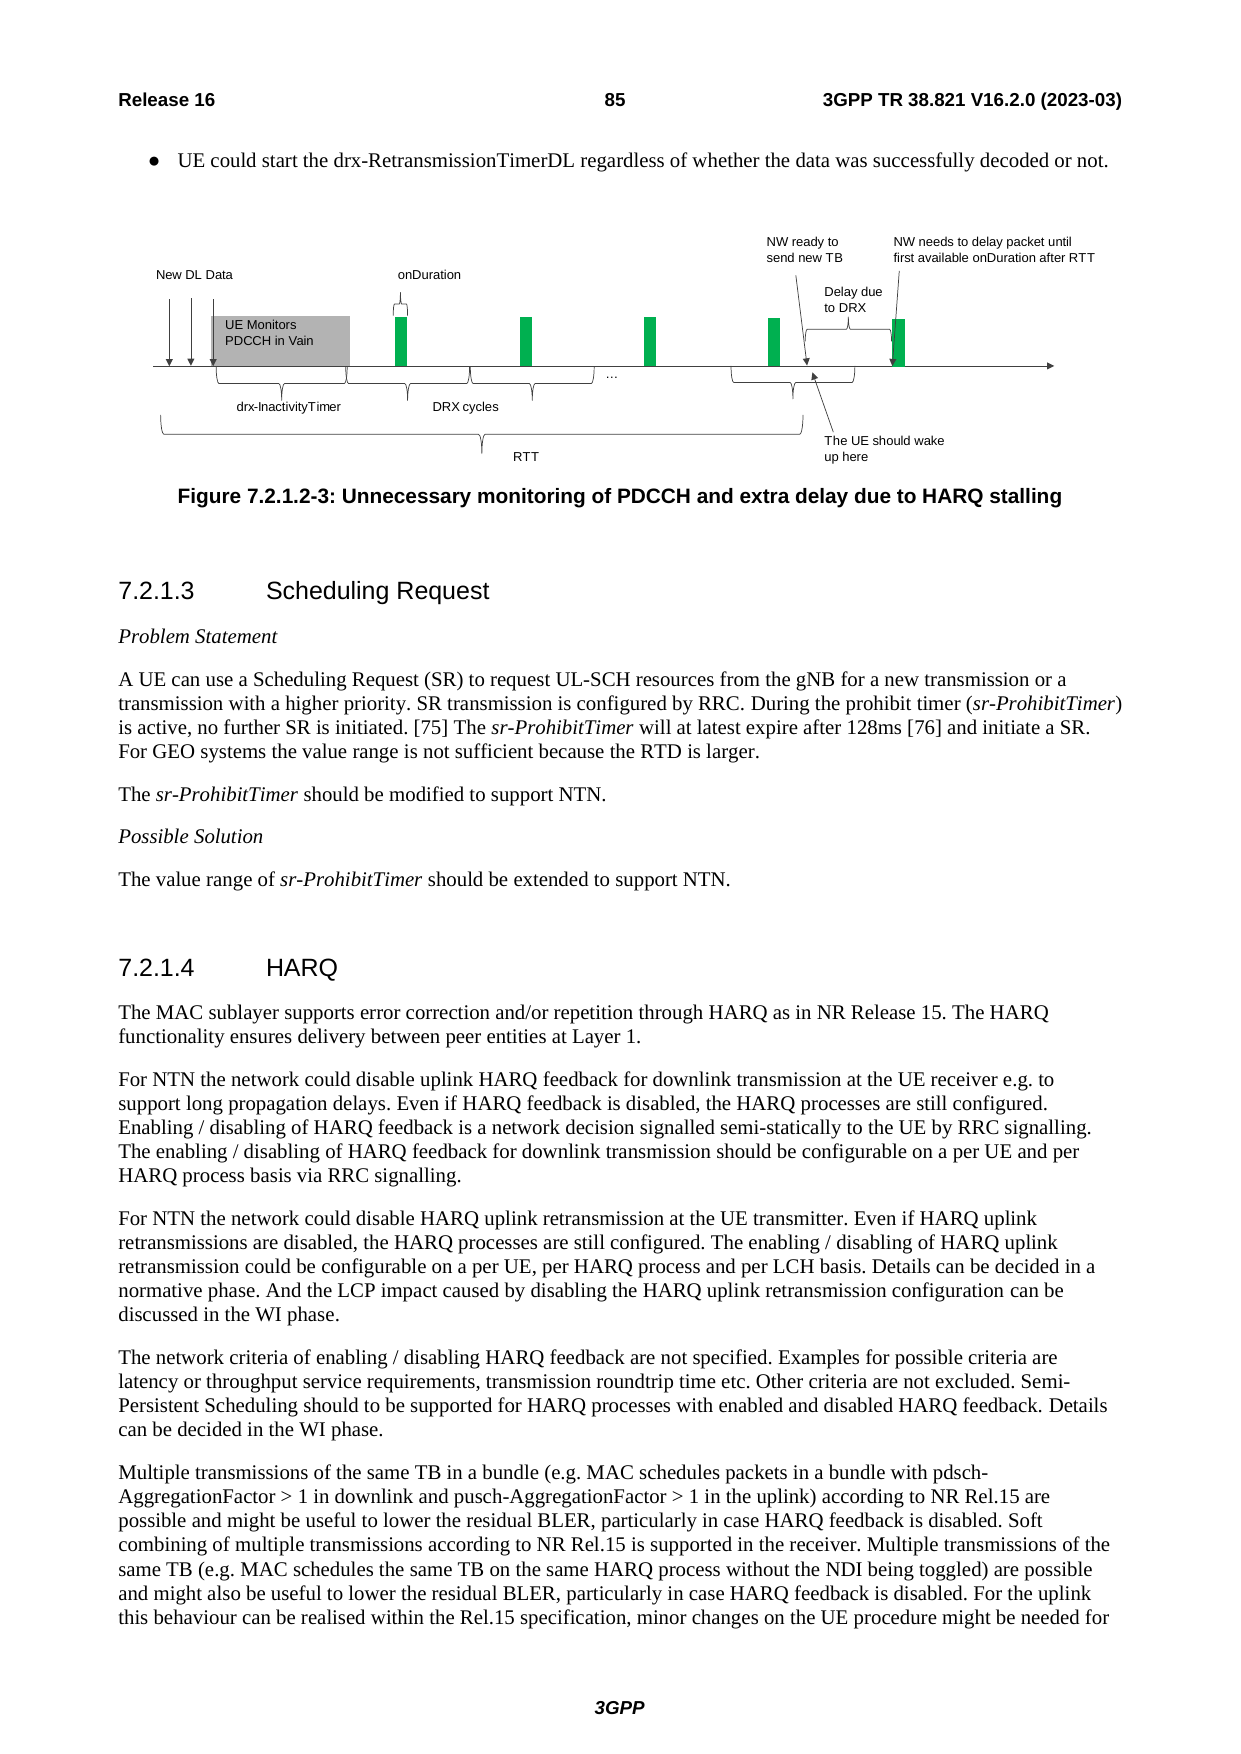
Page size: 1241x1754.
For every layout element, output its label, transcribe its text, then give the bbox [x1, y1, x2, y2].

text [118, 1460, 1122, 1629]
text Possible Solution [118, 824, 1122, 848]
text The MAC sublayer supports error correction and/or repetition through HARQ as in NR Release 15. The HARQ functionality ensures delivery between peer entities at Layer 1. [118, 1000, 1122, 1048]
subtitle 7.2.1.4 HARQ [118, 953, 1122, 981]
text ● UE could start the drx-RetransmissionTimerDL regardless of whether the data was successfully decoded or not. [148, 147, 1122, 172]
text For NTN the network could disable HARQ uplink retransmission at the UE transmitter. Even if HARQ uplink retransmissions are disabled, the HARQ processes are still configured. The enabling / disabling of HARQ uplink retransmission could be configurable on a per UE, per HARQ process and per LCH basis. Details can be decided in a normative phase. And the LCP impact caused by disabling the HARQ uplink retransmission configuration can be discussed in the WI phase. [118, 1206, 1122, 1326]
text Problem Statement [118, 624, 1122, 648]
subtitle 7.2.1.3 Scheduling Request [118, 576, 1122, 605]
text The value range of sr-ProhibitTimer should be extended to support NTN. [118, 867, 1122, 891]
text For NTN the network could disable uplink HARQ feedback for downlink transmission at the UE receiver e.g. to support long propagation delays. Even if HARQ feedback is disabled, the HARQ processes are still configured. Enabling / disabling of HARQ feedback is a network decision signalled semi-statically to the UE by RRC signalling. The enabling / disabling of HARQ feedback for downlink transmission should be configurable on a per UE and per HARQ process basis via RRC signalling. [118, 1067, 1122, 1187]
text The sr-ProhibitTimer should be modified to support NTN. [118, 781, 1122, 806]
text The network criteria of enabling / disabling HARQ feedback are not specified. Examples for possible criteria are latency or throughput service requirements, transmission roundtrip time etc. Other criteria are not excluded. Semi-Persistent Scheduling should to be supported for HARQ processes with enabled and disabled HARQ feedback. Details can be decided in the WI phase. [118, 1345, 1122, 1441]
text A UE can use a Scheduling Request (SR) to request UL-SCH resources from the gNB for a new transmission or a transmission with a higher priority. SR transmission is configured by RRC. During the prohibit timer (sr-ProhibitTimer) is active, no further SR is initiated. [75] The sr-ProhibitTimer will at latest expire after 128ms [76] and initiate a SR. For GEO systems the value range is not sufficient because the RTD is larger. [118, 666, 1122, 763]
text Figure 7.2.1.2-3: Unnecessary monitoring of PDCCH and extra delay due to HARQ stalling [118, 484, 1122, 508]
